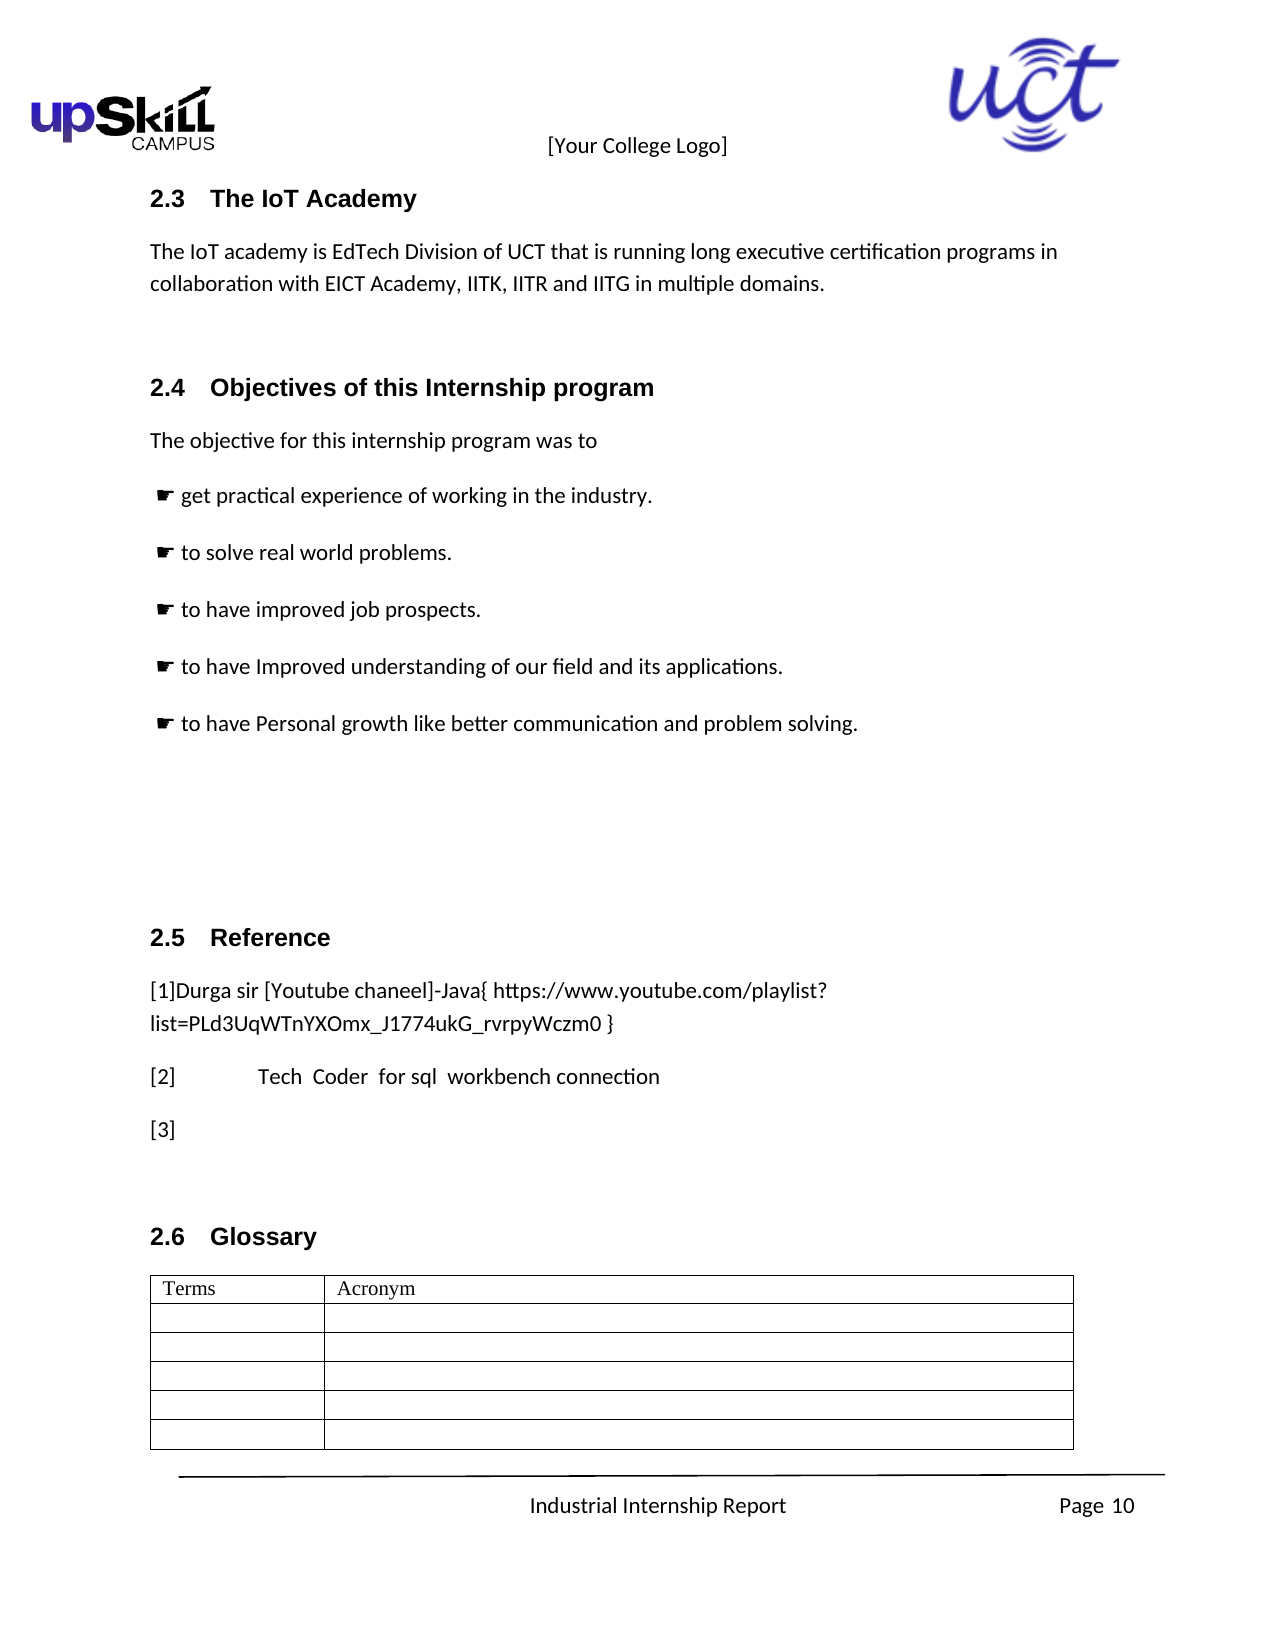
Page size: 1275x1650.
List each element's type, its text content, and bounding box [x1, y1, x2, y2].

text [2] Tech Coder for sql workbench connection [150, 1062, 1134, 1090]
table_header Acronym [325, 1276, 1073, 1303]
text The IoT academy is EdTech Division of UCT that is running long executive certification programs in collaboration with EICT Academy, IITK, IITR and IITG in multiple domains. [150, 237, 1134, 297]
text ☛ to solve real world problems. [150, 536, 1134, 567]
subtitle The IoT Academy [150, 187, 1134, 212]
table_cell [151, 1304, 324, 1332]
subtitle Objectives of this Internship program [150, 376, 1134, 401]
picture [0, 73, 246, 154]
picture [946, 28, 1125, 154]
text ☛ get practical experience of working in the industry. [150, 479, 1134, 511]
text [3] [150, 1115, 1134, 1143]
subtitle Glossary [150, 1225, 1134, 1250]
text [1]Durga sir [Youtube chaneel]-Java{ https://www.youtube.com/playlist?list=PLd3UqWTnYXOmx_J1774ukG_rvrpyWczm0 } [150, 977, 1134, 1037]
table_cell [151, 1420, 324, 1448]
table_cell [325, 1391, 1073, 1419]
table_cell [151, 1333, 324, 1361]
text ☛ to have Improved understanding of our field and its applications. [150, 650, 1134, 681]
text ☛ to have improved job prospects. [150, 593, 1134, 624]
table_cell [325, 1420, 1073, 1448]
subtitle Reference [150, 927, 1134, 952]
table_cell [325, 1304, 1073, 1332]
text The objective for this internship program was to [150, 426, 1134, 454]
table_cell [151, 1391, 324, 1419]
table_cell [325, 1362, 1073, 1390]
table_cell [325, 1333, 1073, 1361]
text ☛ to have Personal growth like better communication and problem solving. [150, 707, 1134, 738]
table_cell [151, 1362, 324, 1390]
table_header Terms [151, 1276, 324, 1303]
